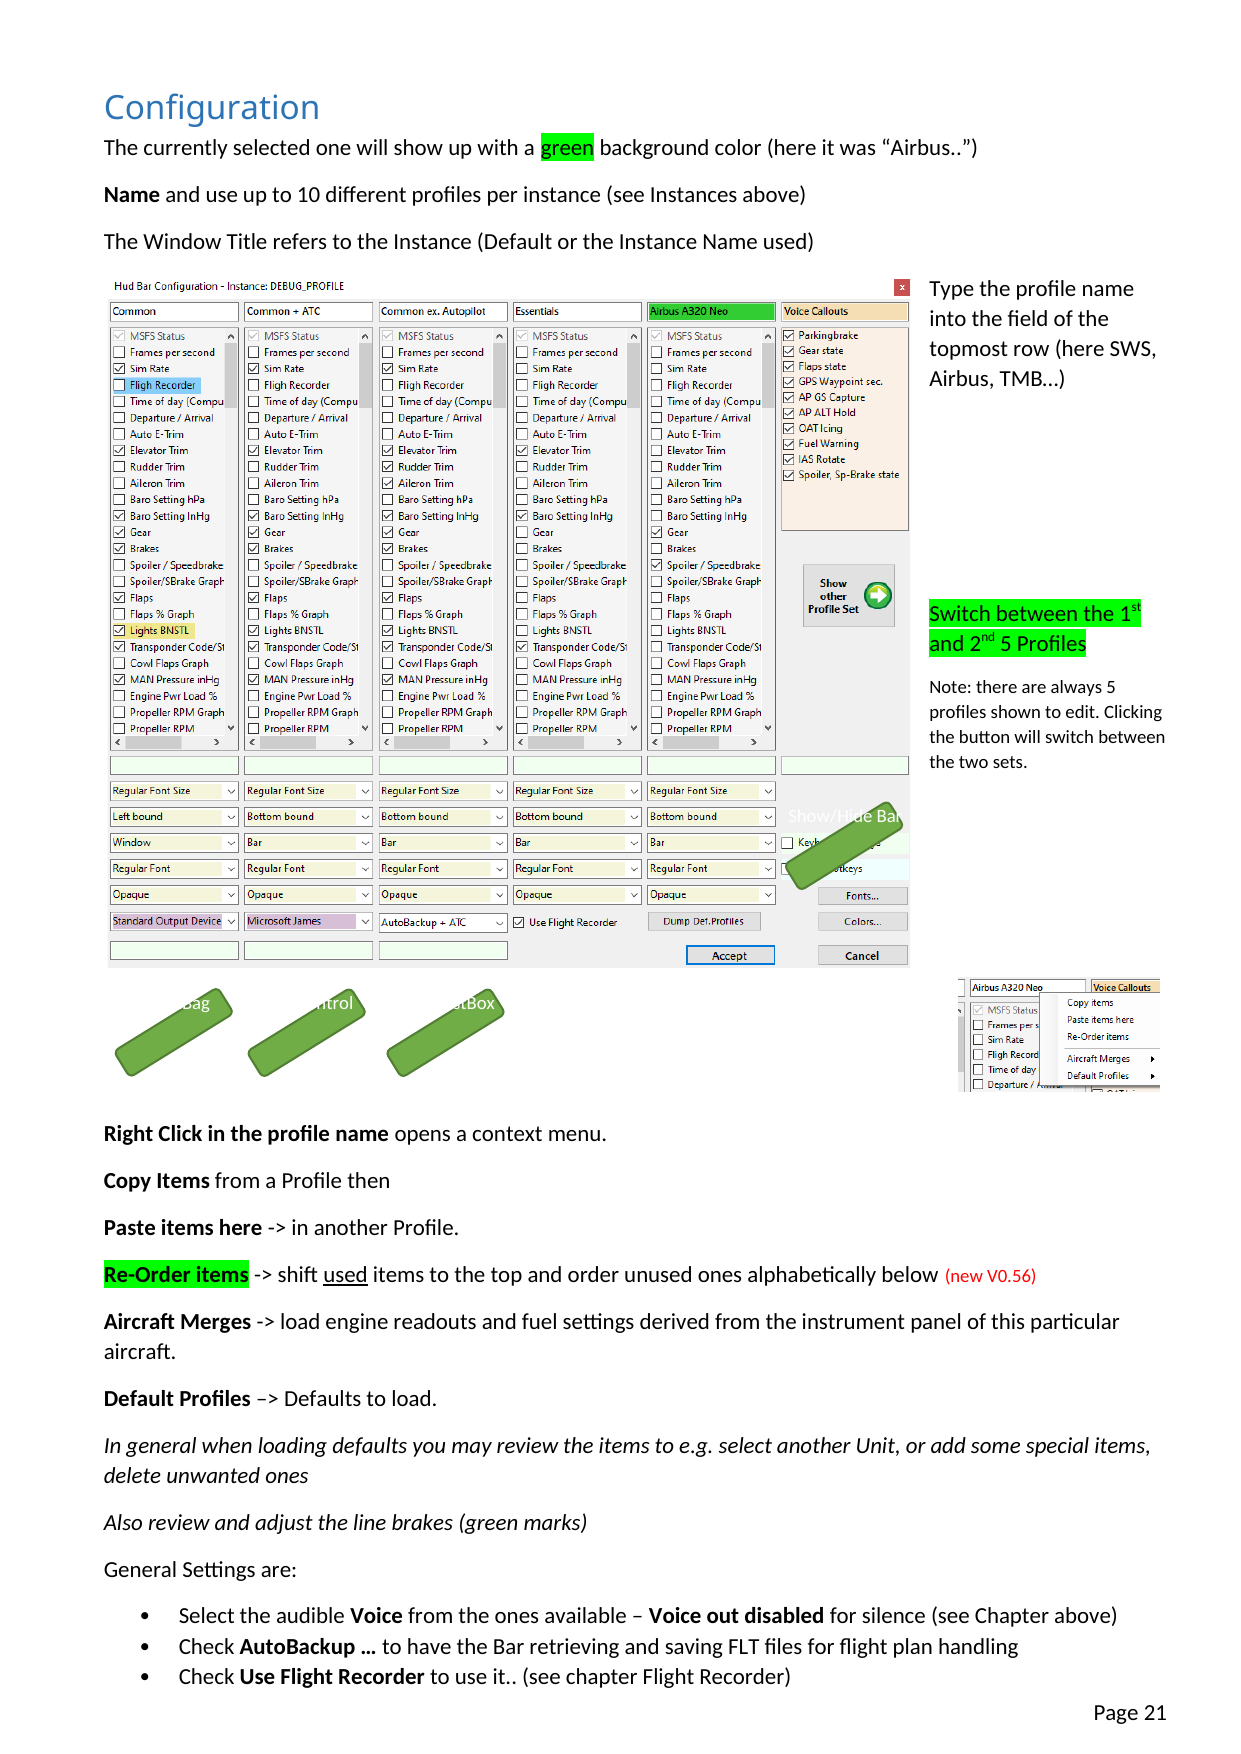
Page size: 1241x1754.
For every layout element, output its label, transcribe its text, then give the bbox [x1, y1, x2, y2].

list Check AutoBackup … to have the Bar retrieving and saving FLT files for flight plan handling [141, 1632, 1167, 1660]
text Name and use up to 10 different profiles per instance (see Instances above) [103, 180, 1167, 208]
text The currently selected one will show up with a green background color (here it was “Airbus..”) [594, 133, 1167, 161]
text The Window Title refers to the Instance (Default or the Instance Name used) [103, 227, 1167, 255]
picture [958, 974, 1160, 1092]
text Also review and adjust the line brakes (green marks) [103, 1508, 1167, 1536]
text Aircraft Merges -> load engine readouts and fuel settings derived from the instrument panel of this particular aircraft. [103, 1307, 1167, 1365]
list Check Use Flight Recorder to use it.. (see chapter Flight Recorder) [141, 1662, 1167, 1690]
text Note: there are always 5 profiles shown to edit. Clicking the button will switch between the two sets. [911, 676, 1167, 773]
text Right Click in the profile name opens a context menu. [103, 1119, 1167, 1147]
text Copy Items from a Profile then [103, 1166, 1167, 1194]
text Re-Order items -> shift used items to the top and order unused ones alphabetically below (new V0.56) [249, 1260, 1167, 1288]
list Select the audible Voice from the ones available – Voice out disabled for silence (see Chapter above) [141, 1602, 1167, 1629]
text Paste items here -> in another Profile. [103, 1213, 1167, 1241]
text General Settings are: [103, 1555, 1167, 1583]
text The currently selected one will show up with a green background color (here it was “Airbus..”) [103, 133, 541, 161]
text Switch between the 1st and 2nd 5 Profiles [911, 599, 1167, 657]
subtitle Configuration [103, 84, 1167, 129]
text In general when loading defaults you may review the items to e.g. select another Unit, or add some special items, delete unwanted ones [103, 1431, 1167, 1489]
text Type the profile name into the field of the topmost row (here SWS, Airbus, TMB…) [911, 274, 1167, 392]
picture [107, 273, 911, 968]
text Default Profiles –> Defaults to load. [103, 1384, 1167, 1412]
